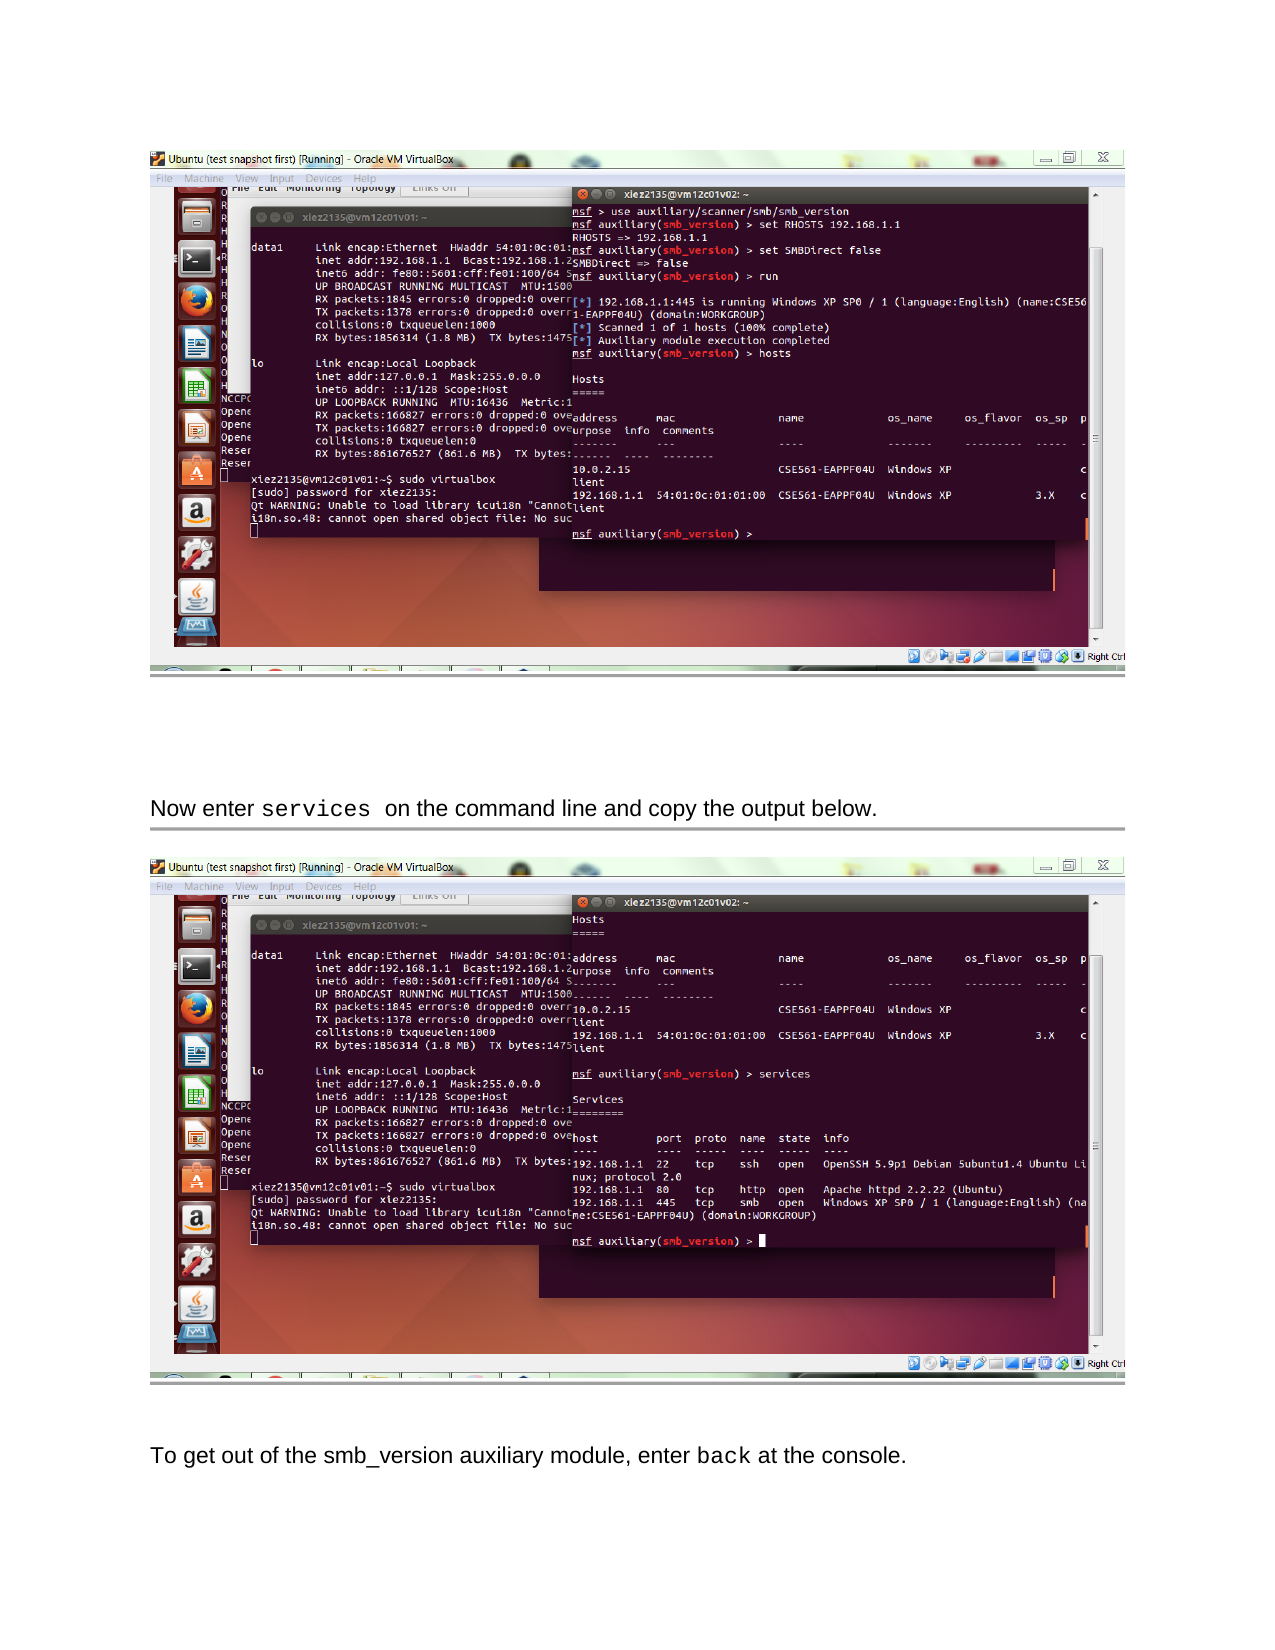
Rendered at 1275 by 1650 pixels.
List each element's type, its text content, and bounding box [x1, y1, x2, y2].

picture [150, 857, 1125, 1378]
text To get out of the smb_version auxiliary module, enter back at the console. [150, 1442, 1125, 1470]
text Now enter services on the command line and copy the output below. [150, 795, 1125, 823]
picture [150, 150, 1125, 671]
